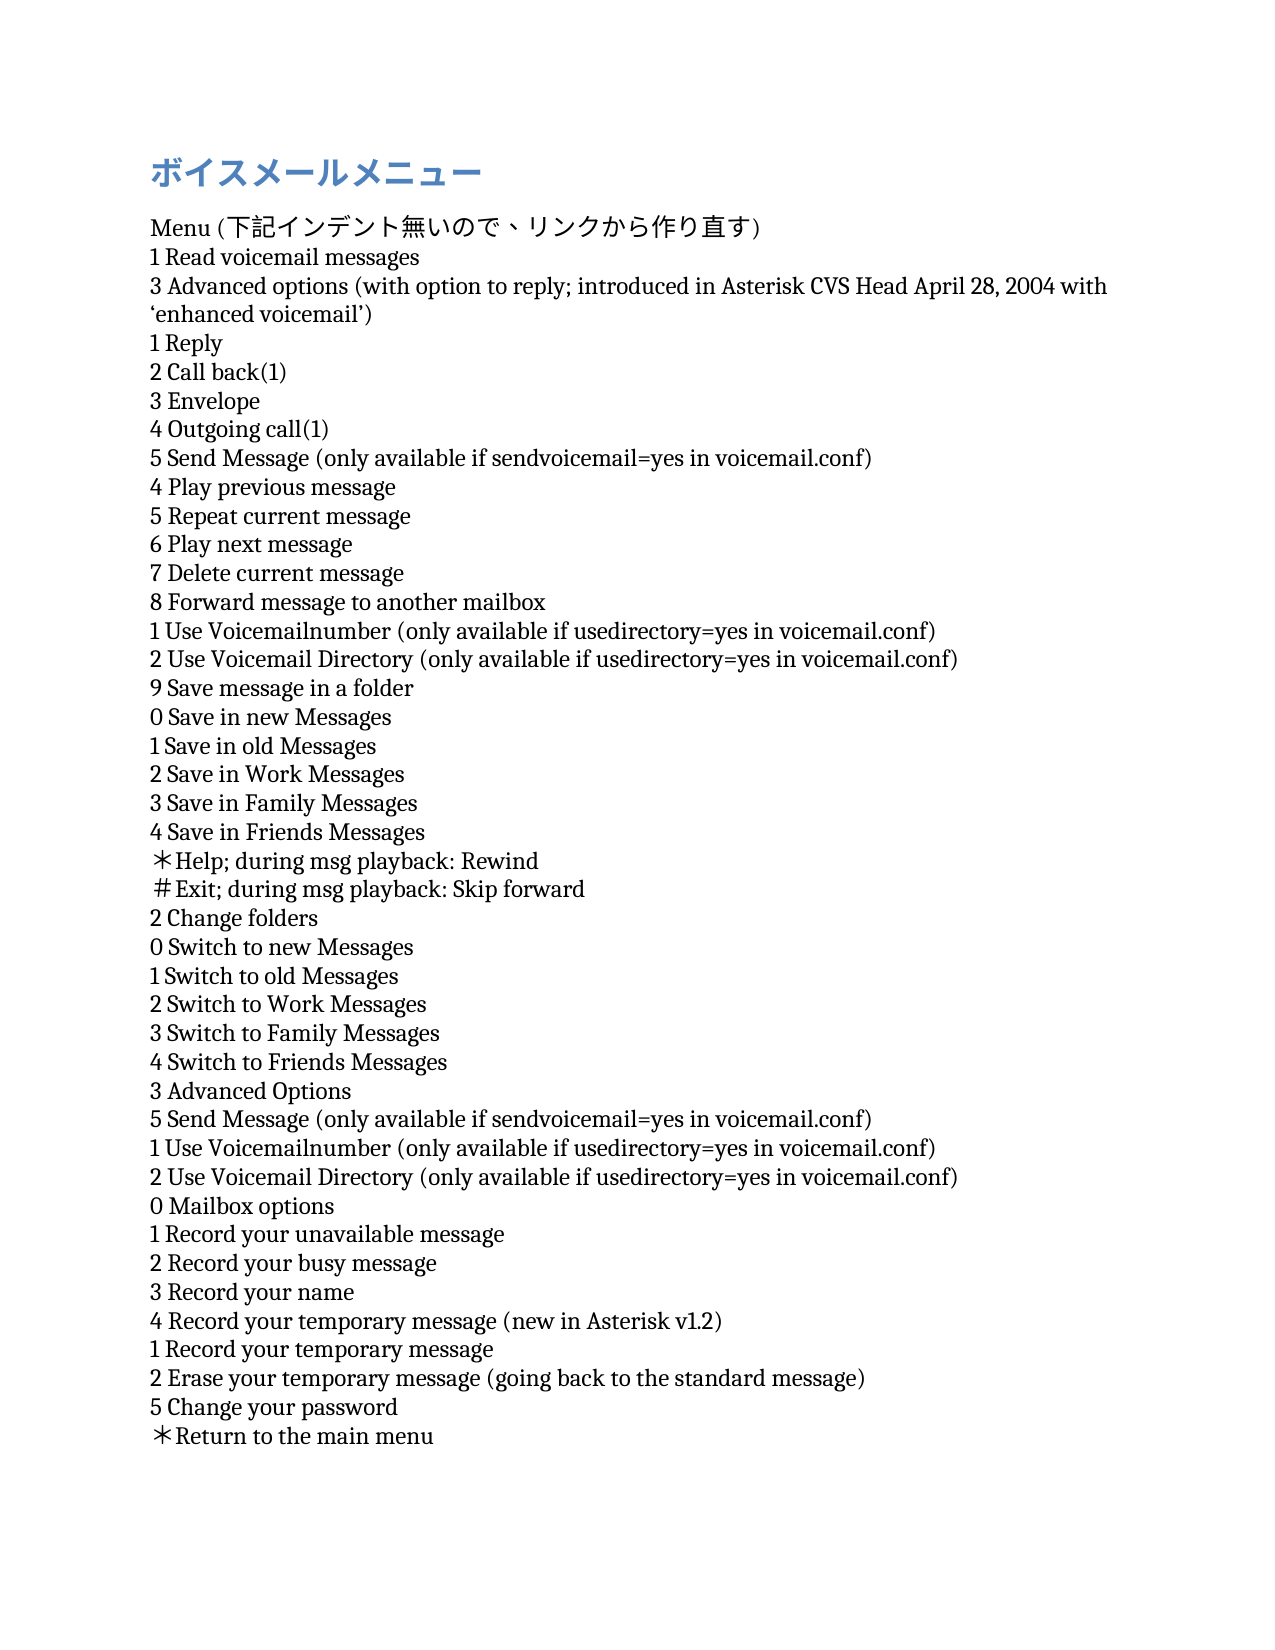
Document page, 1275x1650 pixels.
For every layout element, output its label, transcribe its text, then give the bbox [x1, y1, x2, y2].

subtitle ボイスメールメニュー [150, 150, 1125, 195]
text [150, 214, 1125, 1450]
